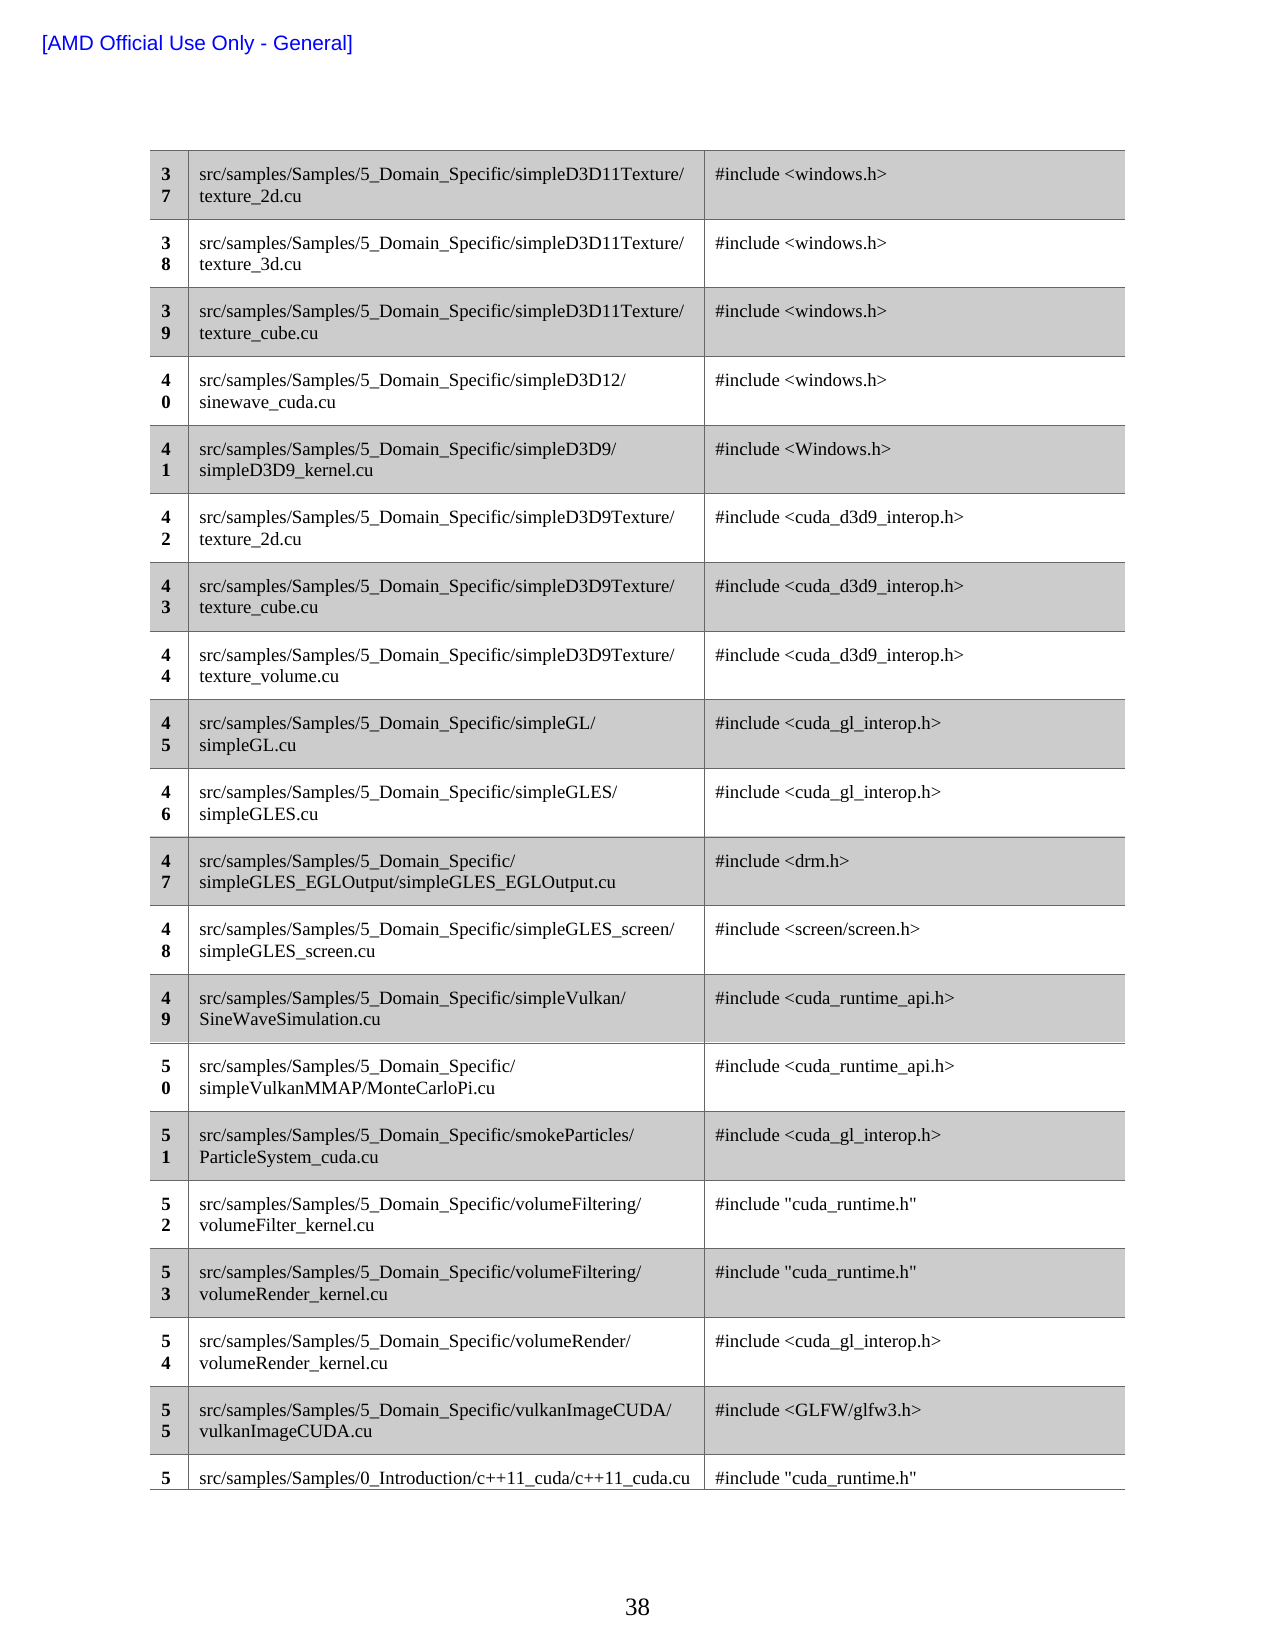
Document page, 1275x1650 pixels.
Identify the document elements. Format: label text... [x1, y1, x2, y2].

table_cell 53 [150, 1249, 188, 1317]
table_cell 37 [150, 151, 188, 219]
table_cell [705, 151, 1125, 219]
table_cell 38 [150, 220, 188, 287]
table_cell #include <cuda_gl_interop.h> [705, 1112, 1125, 1180]
table_cell src/samples/Samples/5_Domain_Specific/simpleVulkan/SineWaveSimulation.cu [189, 975, 704, 1042]
table_cell 55 [150, 1387, 188, 1454]
table_cell src/samples/Samples/5_Domain_Specific/simpleGLES_screen/simpleGLES_screen.cu [189, 906, 704, 974]
table_cell 51 [150, 1112, 188, 1180]
table_cell #include <windows.h> [705, 220, 1125, 287]
table_cell #include <cuda_d3d9_interop.h> [705, 563, 1125, 631]
table_cell #include <cuda_gl_interop.h> [705, 700, 1125, 768]
table_cell 40 [150, 357, 188, 424]
table_cell src/samples/Samples/5_Domain_Specific/simpleD3D12/sinewave_cuda.cu [189, 357, 704, 424]
table_cell 52 [150, 1181, 188, 1248]
table_cell 39 [150, 288, 188, 356]
table_cell #include <cuda_runtime_api.h> [705, 975, 1125, 1042]
table_cell #include <cuda_d3d9_interop.h> [705, 632, 1125, 699]
table_cell src/samples/Samples/5_Domain_Specific/vulkanImageCUDA/vulkanImageCUDA.cu [189, 1387, 704, 1454]
table_cell #include <screen/screen.h> [705, 906, 1125, 974]
table_cell #include "cuda_runtime.h" [705, 1181, 1125, 1248]
table_cell 48 [150, 906, 188, 974]
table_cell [705, 1455, 1125, 1489]
table_cell src/samples/Samples/5_Domain_Specific/volumeRender/volumeRender_kernel.cu [189, 1318, 704, 1386]
table_cell #include <drm.h> [705, 838, 1125, 905]
table_cell src/samples/Samples/5_Domain_Specific/simpleVulkanMMAP/MonteCarloPi.cu [189, 1044, 704, 1111]
table_cell 45 [150, 700, 188, 768]
table_cell src/samples/Samples/5_Domain_Specific/simpleD3D11Texture/texture_2d.cu [189, 151, 704, 219]
table_cell 54 [150, 1318, 188, 1386]
table_cell 44 [150, 632, 188, 699]
table_cell src/samples/Samples/5_Domain_Specific/simpleD3D11Texture/texture_3d.cu [189, 220, 704, 287]
table_cell 50 [150, 1044, 188, 1111]
table_cell #include <windows.h> [705, 288, 1125, 356]
table_cell src/samples/Samples/5_Domain_Specific/simpleGL/simpleGL.cu [189, 700, 704, 768]
table_cell 49 [150, 975, 188, 1042]
table_cell src/samples/Samples/5_Domain_Specific/simpleD3D11Texture/texture_cube.cu [189, 288, 704, 356]
table_cell src/samples/Samples/5_Domain_Specific/simpleD3D9Texture/texture_cube.cu [189, 563, 704, 631]
table_cell #include "cuda_runtime.h" [705, 1249, 1125, 1317]
table_cell 56 [150, 1455, 188, 1489]
table_cell 43 [150, 563, 188, 631]
table_cell #include <cuda_gl_interop.h> [705, 769, 1125, 836]
table_cell #include <GLFW/glfw3.h> [705, 1387, 1125, 1454]
table_cell src/samples/Samples/5_Domain_Specific/simpleGLES_EGLOutput/simpleGLES_EGLOutput.cu [189, 838, 704, 905]
table_cell src/samples/Samples/5_Domain_Specific/volumeFiltering/volumeFilter_kernel.cu [189, 1181, 704, 1248]
table_cell src/samples/Samples/5_Domain_Specific/simpleD3D9Texture/texture_volume.cu [189, 632, 704, 699]
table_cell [189, 1455, 704, 1489]
table_cell #include <cuda_gl_interop.h> [705, 1318, 1125, 1386]
table_cell #include <cuda_d3d9_interop.h> [705, 494, 1125, 562]
table_cell src/samples/Samples/5_Domain_Specific/simpleD3D9/simpleD3D9_kernel.cu [189, 426, 704, 493]
table_cell 47 [150, 838, 188, 905]
table_cell src/samples/Samples/5_Domain_Specific/volumeFiltering/volumeRender_kernel.cu [189, 1249, 704, 1317]
table_cell #include <Windows.h> [705, 426, 1125, 493]
table_cell 41 [150, 426, 188, 493]
table_cell 46 [150, 769, 188, 836]
table_cell 42 [150, 494, 188, 562]
table_cell #include <cuda_runtime_api.h> [705, 1044, 1125, 1111]
table_cell #include <windows.h> [705, 357, 1125, 424]
table_cell src/samples/Samples/5_Domain_Specific/simpleD3D9Texture/texture_2d.cu [189, 494, 704, 562]
table_cell src/samples/Samples/5_Domain_Specific/simpleGLES/simpleGLES.cu [189, 769, 704, 836]
table_cell src/samples/Samples/5_Domain_Specific/smokeParticles/ParticleSystem_cuda.cu [189, 1112, 704, 1180]
